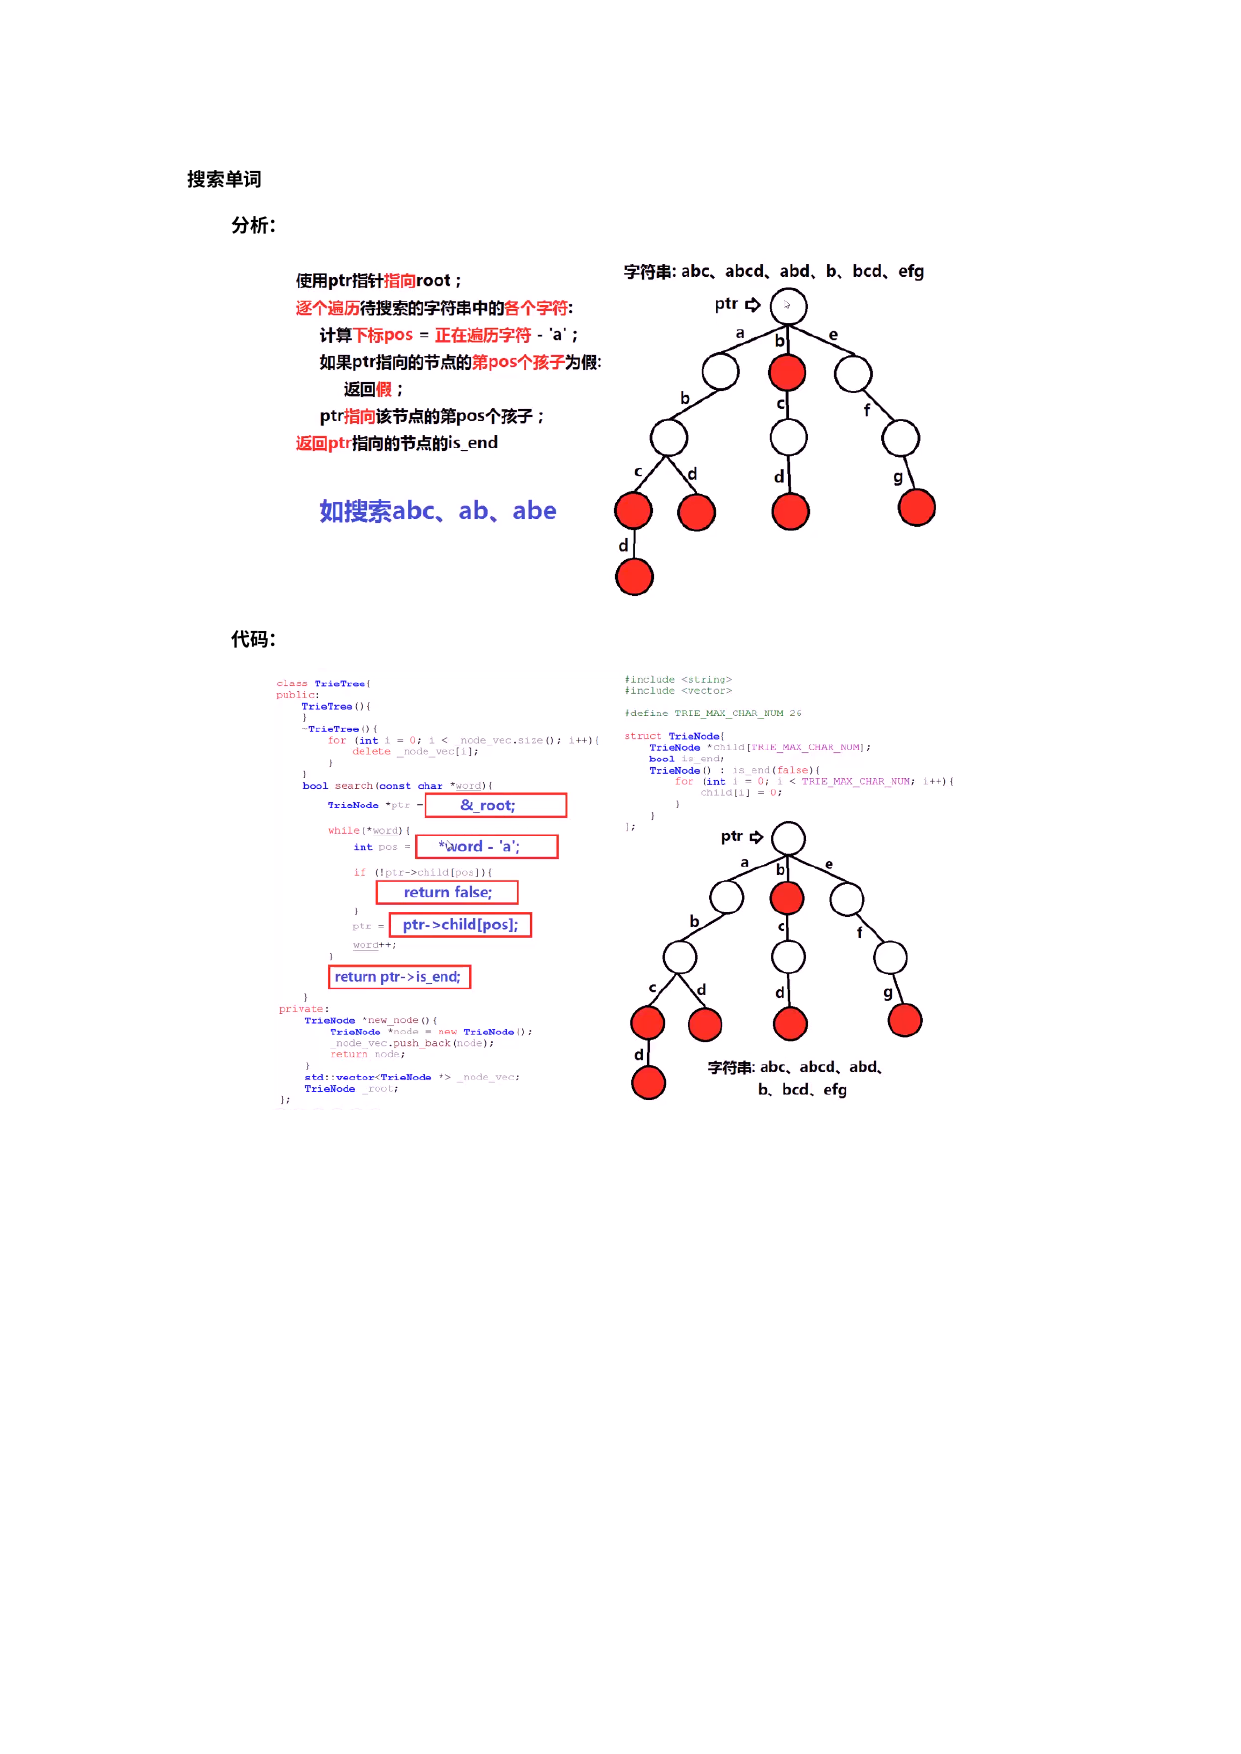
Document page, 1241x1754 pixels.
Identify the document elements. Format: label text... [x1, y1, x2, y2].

text 代码： [187, 622, 1053, 655]
picture [271, 668, 970, 1110]
text 分析： [187, 208, 1053, 241]
picture [292, 254, 948, 600]
subtitle 搜索单词 [187, 162, 1053, 194]
